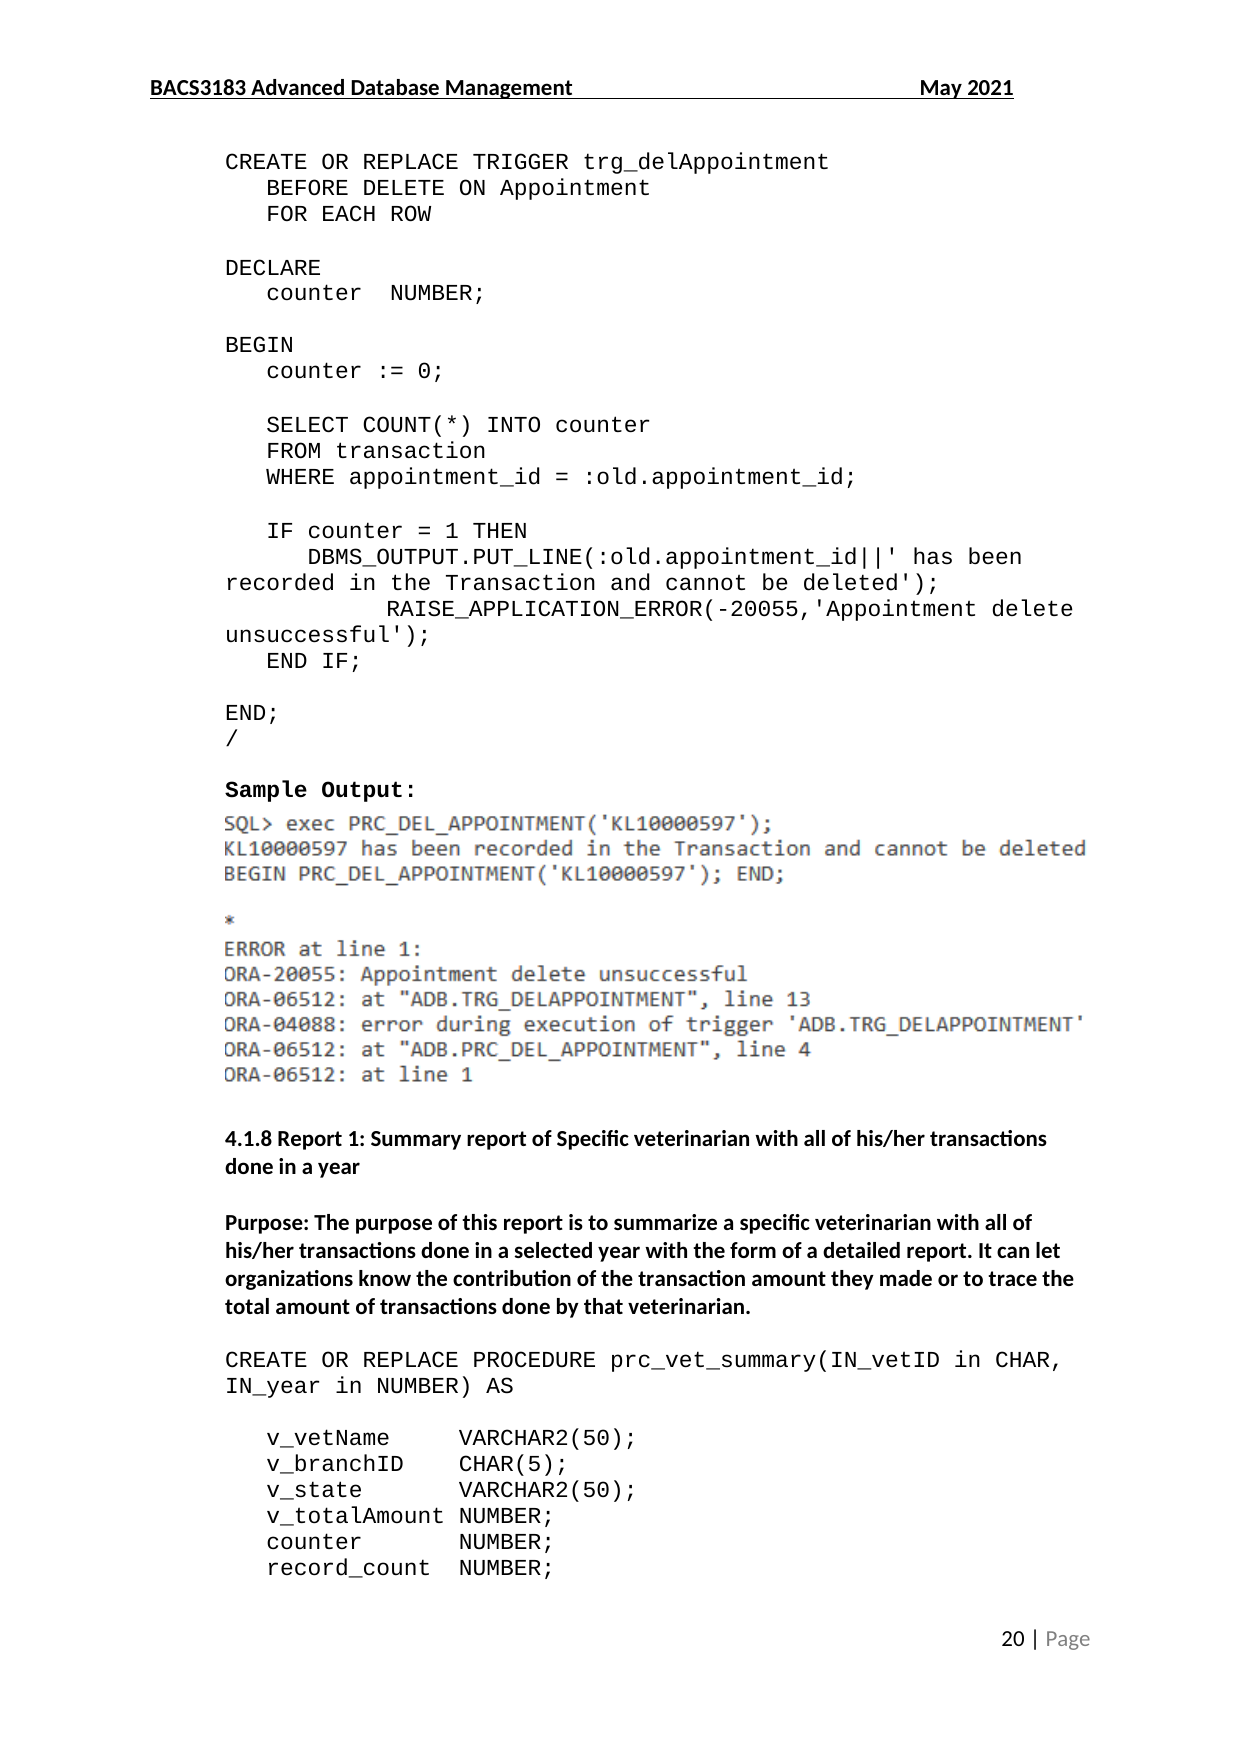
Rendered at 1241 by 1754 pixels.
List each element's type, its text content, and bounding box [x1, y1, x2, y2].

text counter := 0; [225, 359, 1090, 386]
text v_state VARCHAR2(50); [225, 1478, 1090, 1504]
text counter NUMBER; [225, 1530, 1090, 1556]
text BEGIN [225, 334, 1090, 359]
text END IF; [225, 649, 1090, 675]
text END; [225, 701, 1090, 727]
text WHERE appointment_id = :old.appointment_id; [225, 465, 1090, 491]
text counter NUMBER; [225, 282, 1090, 308]
text SELECT COUNT(*) INTO counter [225, 413, 1090, 439]
text CREATE OR REPLACE PROCEDURE prc_vet_summary(IN_vetID in CHAR, IN_year in NUMBER) AS [225, 1348, 1090, 1400]
text DBMS_OUTPUT.PUT_LINE(:old.appointment_id||' has been recorded in the Transaction and cannot be deleted'); [225, 545, 1090, 597]
text record_count NUMBER; [225, 1556, 1090, 1582]
text BEFORE DELETE ON Appointment [225, 176, 1090, 202]
text IF counter = 1 THEN [225, 519, 1090, 545]
text DECLARE [225, 256, 1090, 282]
text FROM transaction [225, 439, 1090, 465]
text CREATE OR REPLACE TRIGGER trg_delAppointment [225, 150, 1090, 176]
text / [225, 727, 1090, 753]
picture [225, 804, 1107, 1099]
text FOR EACH ROW [225, 202, 1090, 228]
text Sample Output: [225, 779, 1090, 804]
text RAISE_APPLICATION_ERROR(-20055,'Appointment delete unsuccessful'); [225, 597, 1090, 649]
text 4.1.8 Report 1: Summary report of Specific veterinarian with all of his/her transactions done in a year [225, 1124, 1090, 1180]
text Purpose: The purpose of this report is to summarize a specific veterinarian with all of his/her transactions done in a selected year with the form of a detailed report. It can let organizations know the contribution of the transaction amount they made or to trace the total amount of transactions done by that veterinarian. [225, 1208, 1090, 1321]
text v_branchID CHAR(5); [225, 1452, 1090, 1478]
text v_totalAmount NUMBER; [225, 1504, 1090, 1530]
text v_vetName VARCHAR2(50); [225, 1426, 1090, 1452]
